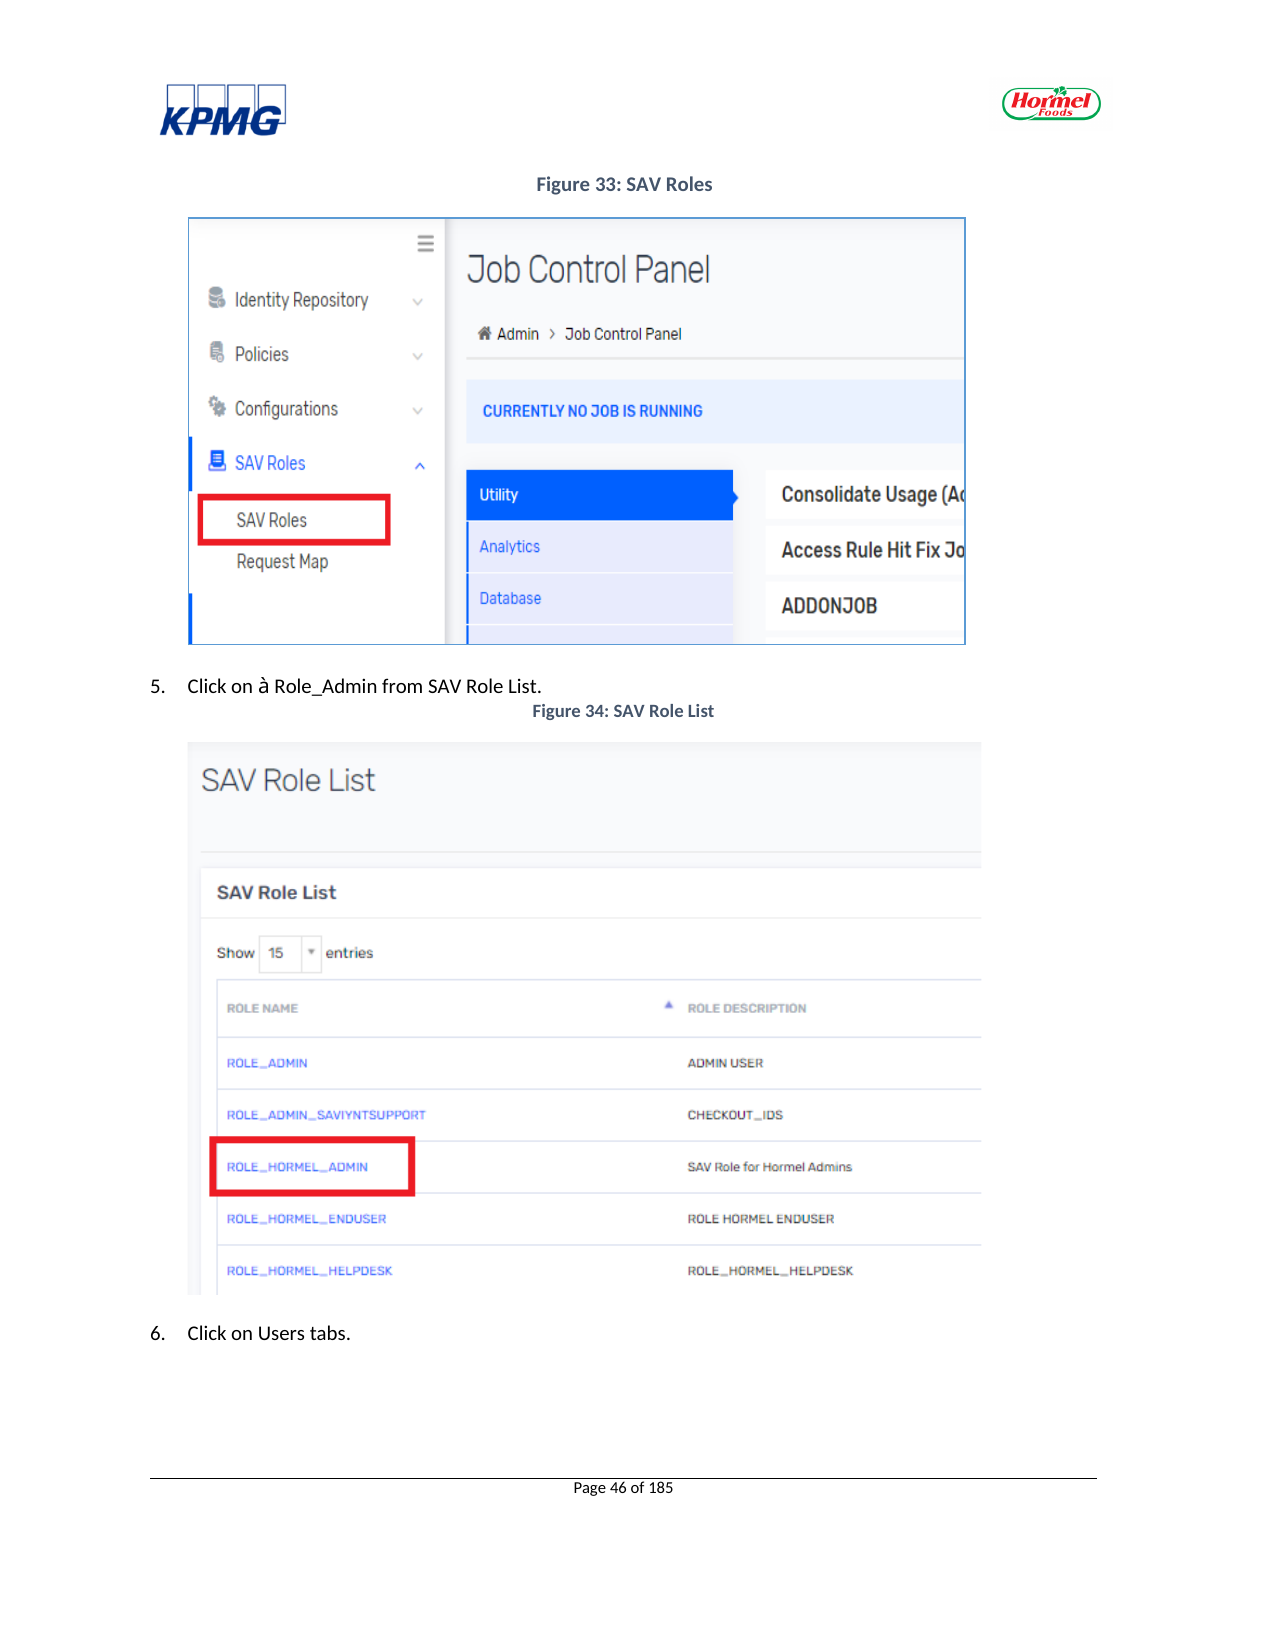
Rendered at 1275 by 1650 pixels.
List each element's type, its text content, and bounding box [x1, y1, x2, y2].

picture [189, 219, 964, 644]
text Figure 34: SAV Role List [150, 699, 1097, 722]
text Figure 33: SAV Roles [152, 171, 1097, 196]
picture [187, 742, 982, 1295]
picture [150, 75, 302, 146]
list Click on à Role_Admin from SAV Role List. [150, 671, 1050, 699]
picture [988, 77, 1114, 140]
list Click on Users tabs. [150, 1320, 1050, 1345]
